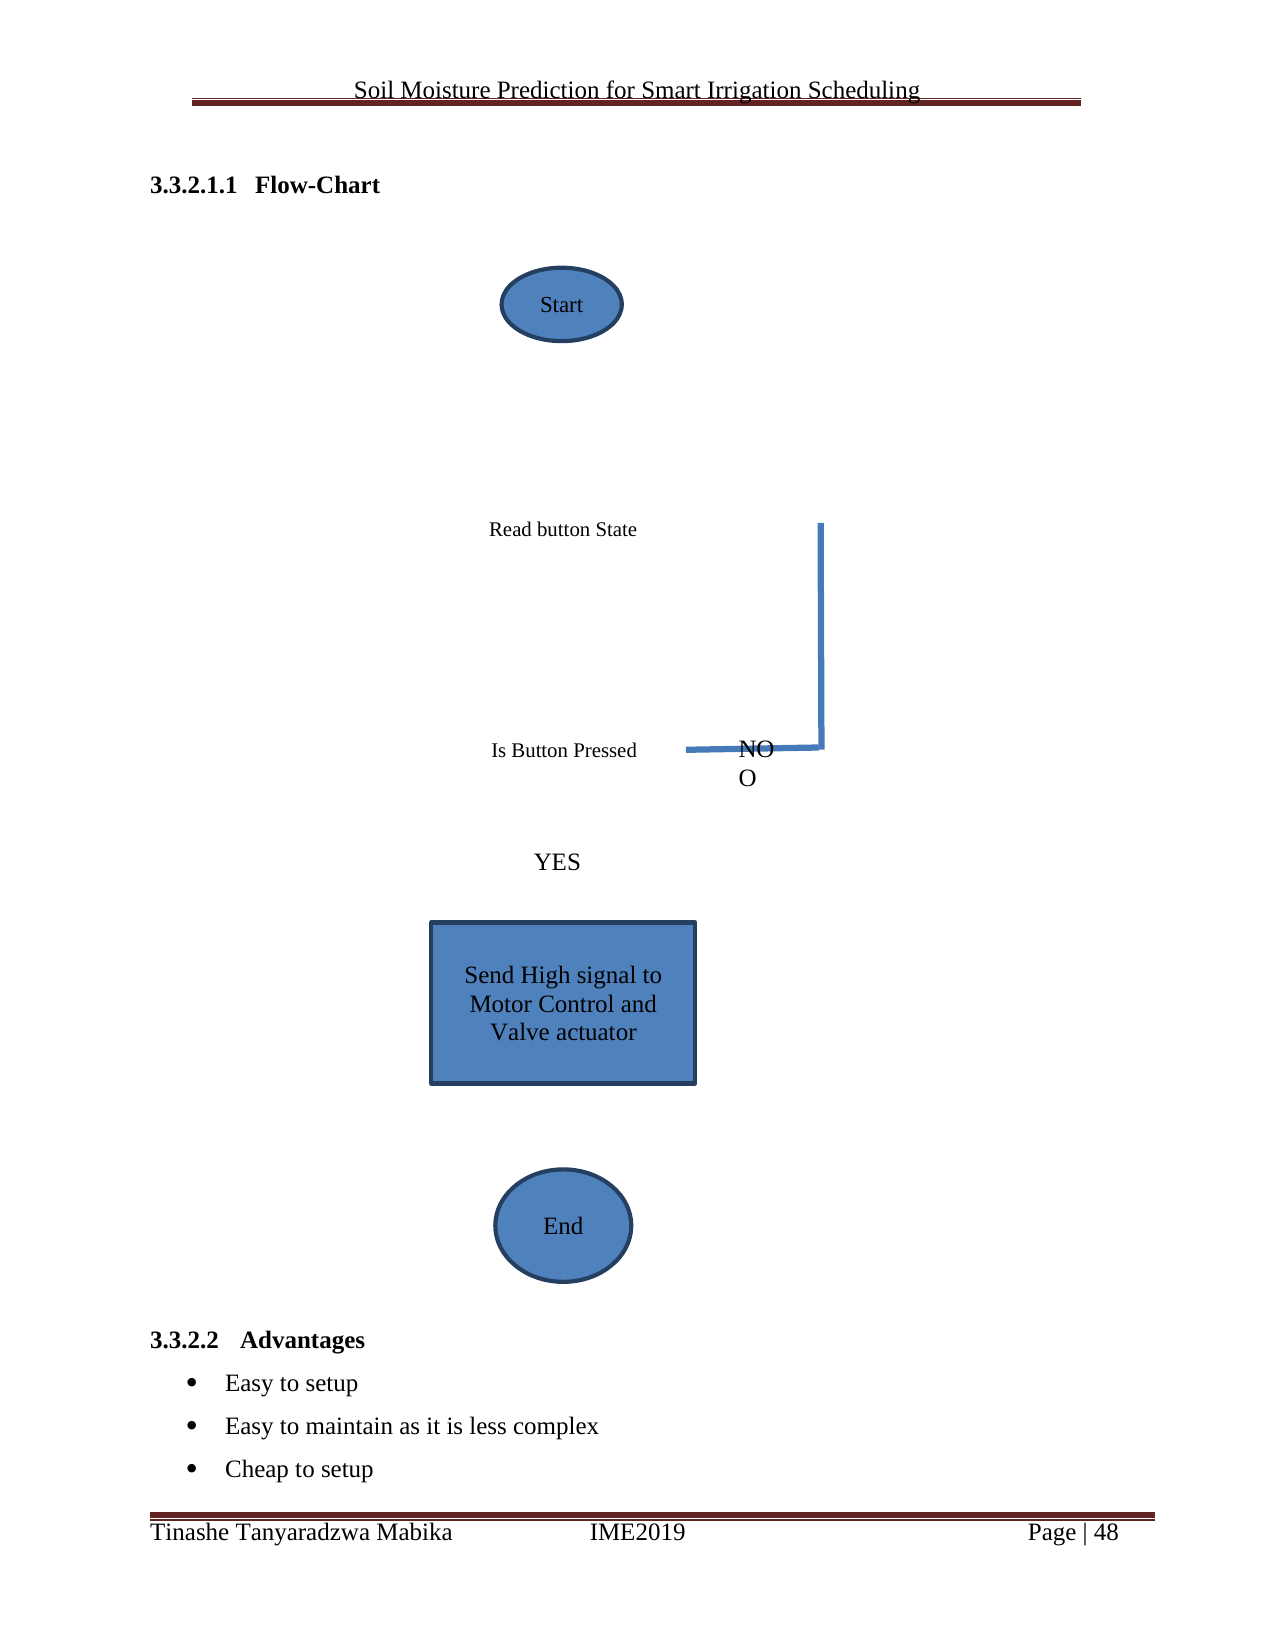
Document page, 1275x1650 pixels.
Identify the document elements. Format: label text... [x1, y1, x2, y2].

list Cheap to setup [187, 1454, 1125, 1483]
list Easy to setup [187, 1368, 1125, 1397]
list Easy to maintain as it is less complex [187, 1411, 1125, 1440]
subtitle Advantages [150, 1325, 1125, 1354]
subtitle Flow-Chart [150, 170, 1125, 199]
